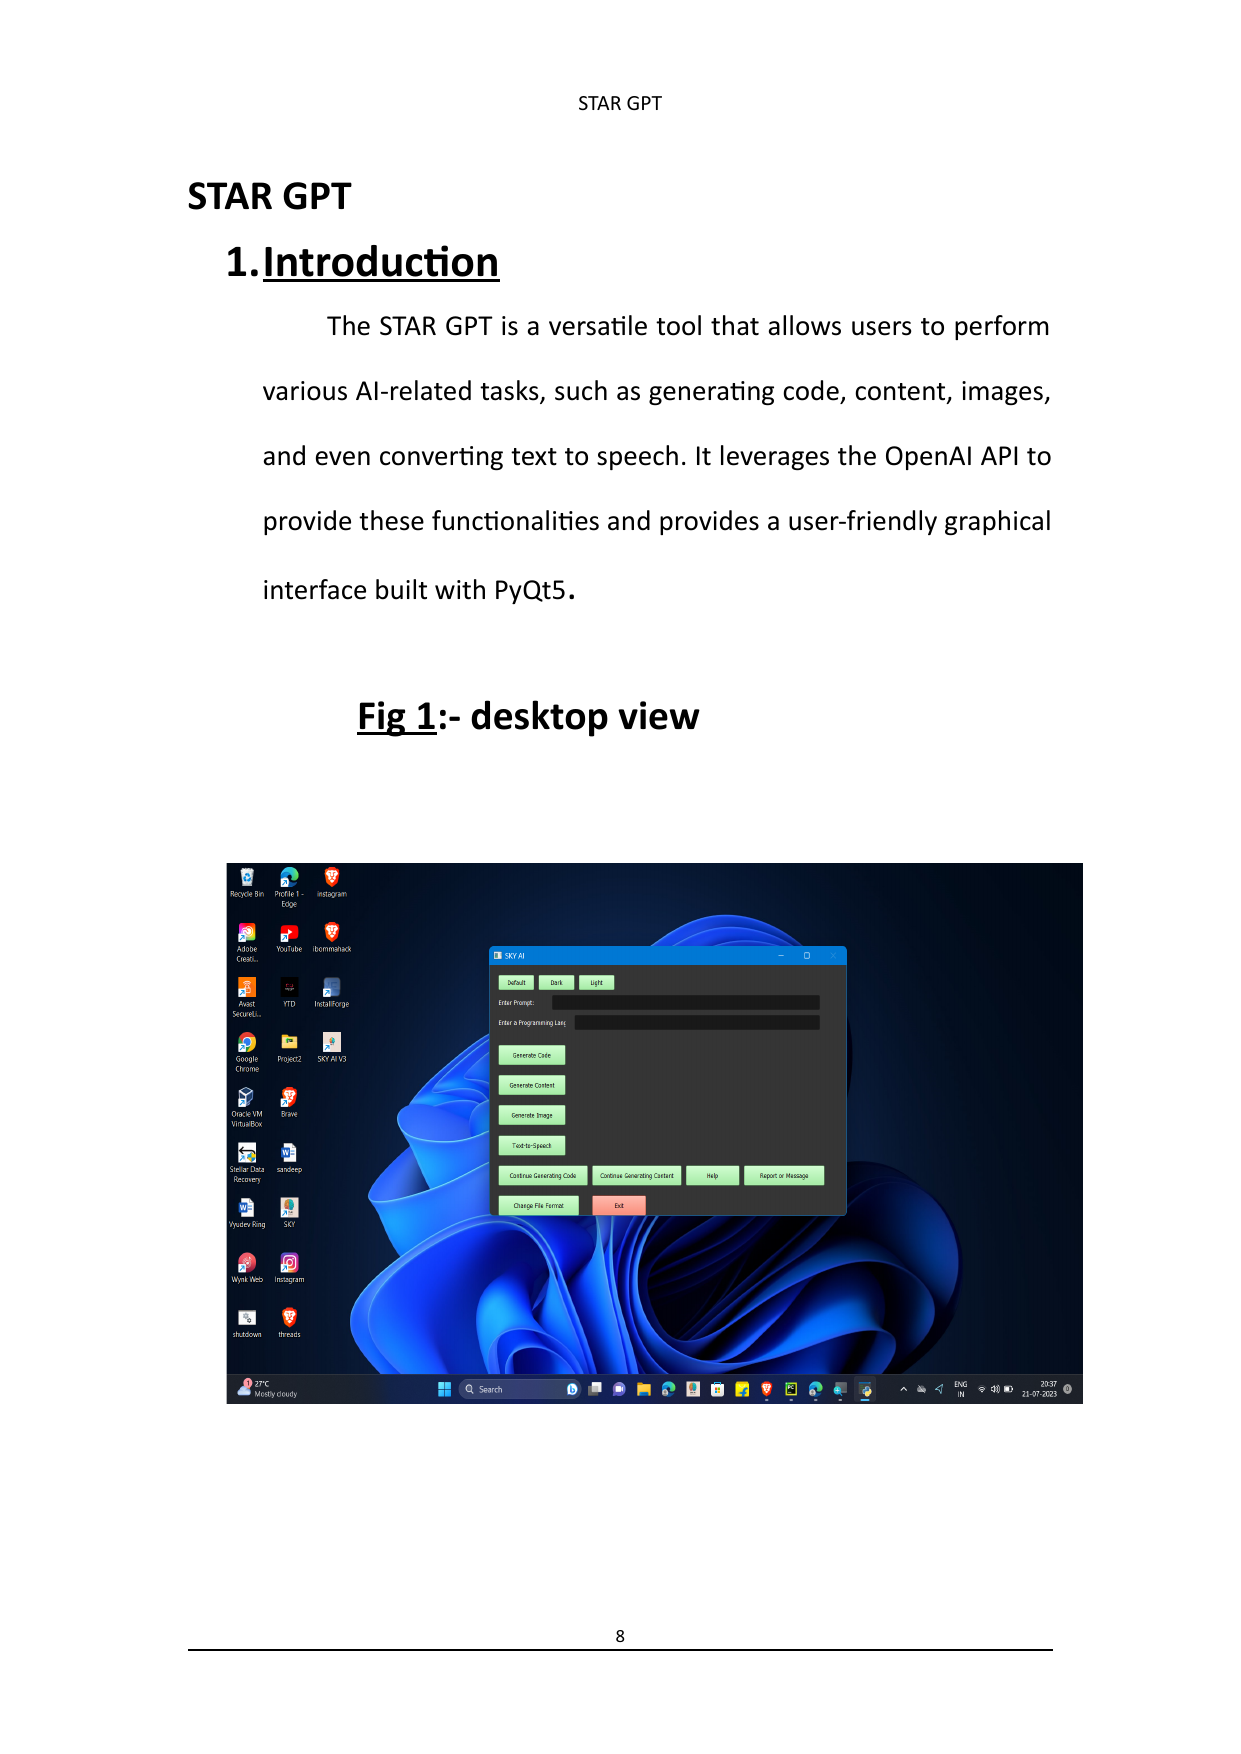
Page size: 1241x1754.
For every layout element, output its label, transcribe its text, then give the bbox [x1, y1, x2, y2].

picture [226, 863, 1083, 1404]
text The STAR GPT is a desktop tool that integrates various artificial intelligence (AI) functionalities, including generating code, content, images, and converting text to speech. It uses the OpenAI API and has a user-friendly graphical interface built with PyQt5. To run the application, users need Python 3.x installed on their system and several required Python packages, including Openai, PyQt5, Requests, Pillow, and gtts. The application also offers customization options for theming and troubleshooting support. The report includes a list of figures and acknowledgments to those who contributed to the project's completionSTAR GPT [187, 162, 1053, 227]
list Introduction [225, 227, 1053, 292]
list Fig 1:- desktop view [262, 682, 1053, 747]
list The STAR GPT is a versatile tool that allows users to perform various AI-related tasks, such as generating code, content, images, and even converting text to speech. It leverages the OpenAI API to provide these functionalities and provides a user-friendly graphical interface built with PyQt5. [262, 292, 1053, 617]
